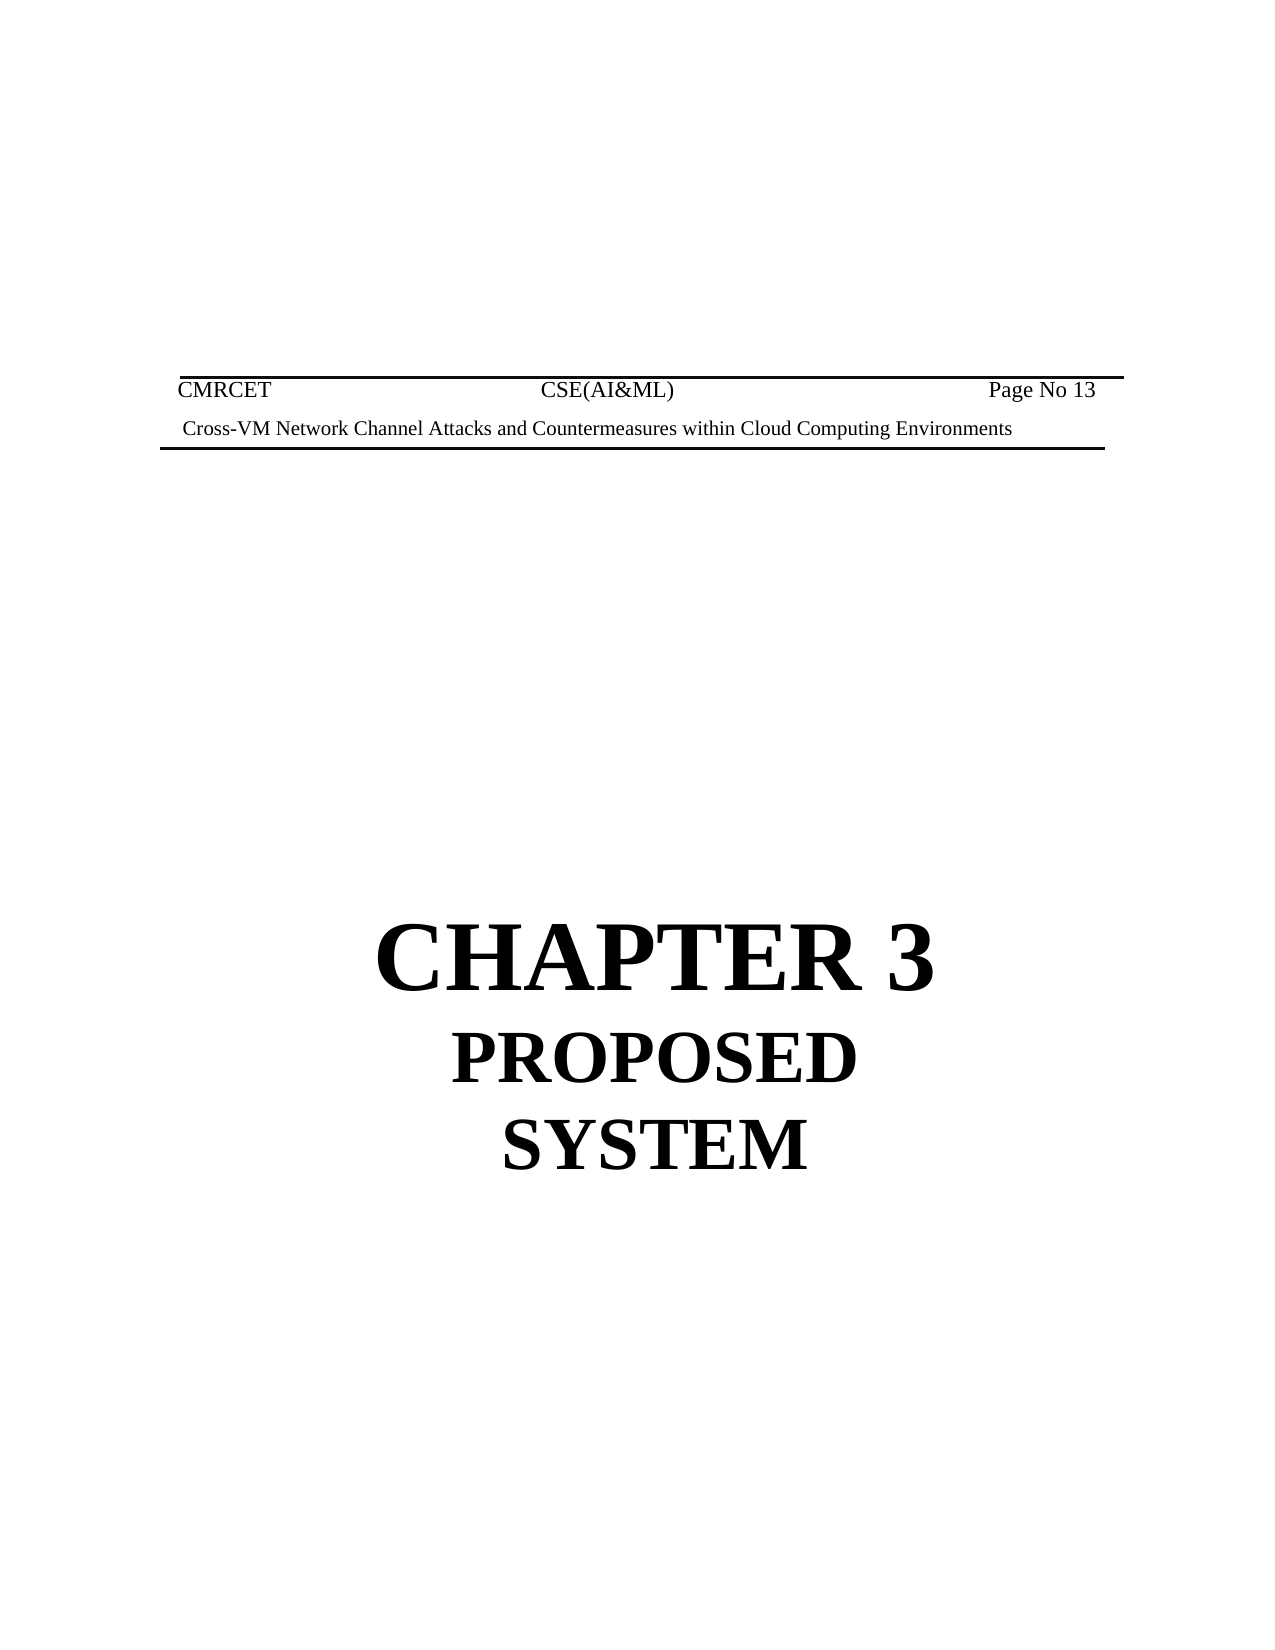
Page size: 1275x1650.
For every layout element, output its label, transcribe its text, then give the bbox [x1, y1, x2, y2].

text CMRCET CSE(AI&ML) Page No 13 [177, 377, 1127, 403]
text Cross-VM Network Channel Attacks and Countermeasures within Cloud Computing Environments [177, 416, 1127, 440]
text CHAPTER 3 [340, 898, 970, 1013]
text PROPOSED SYSTEM [340, 1013, 971, 1185]
